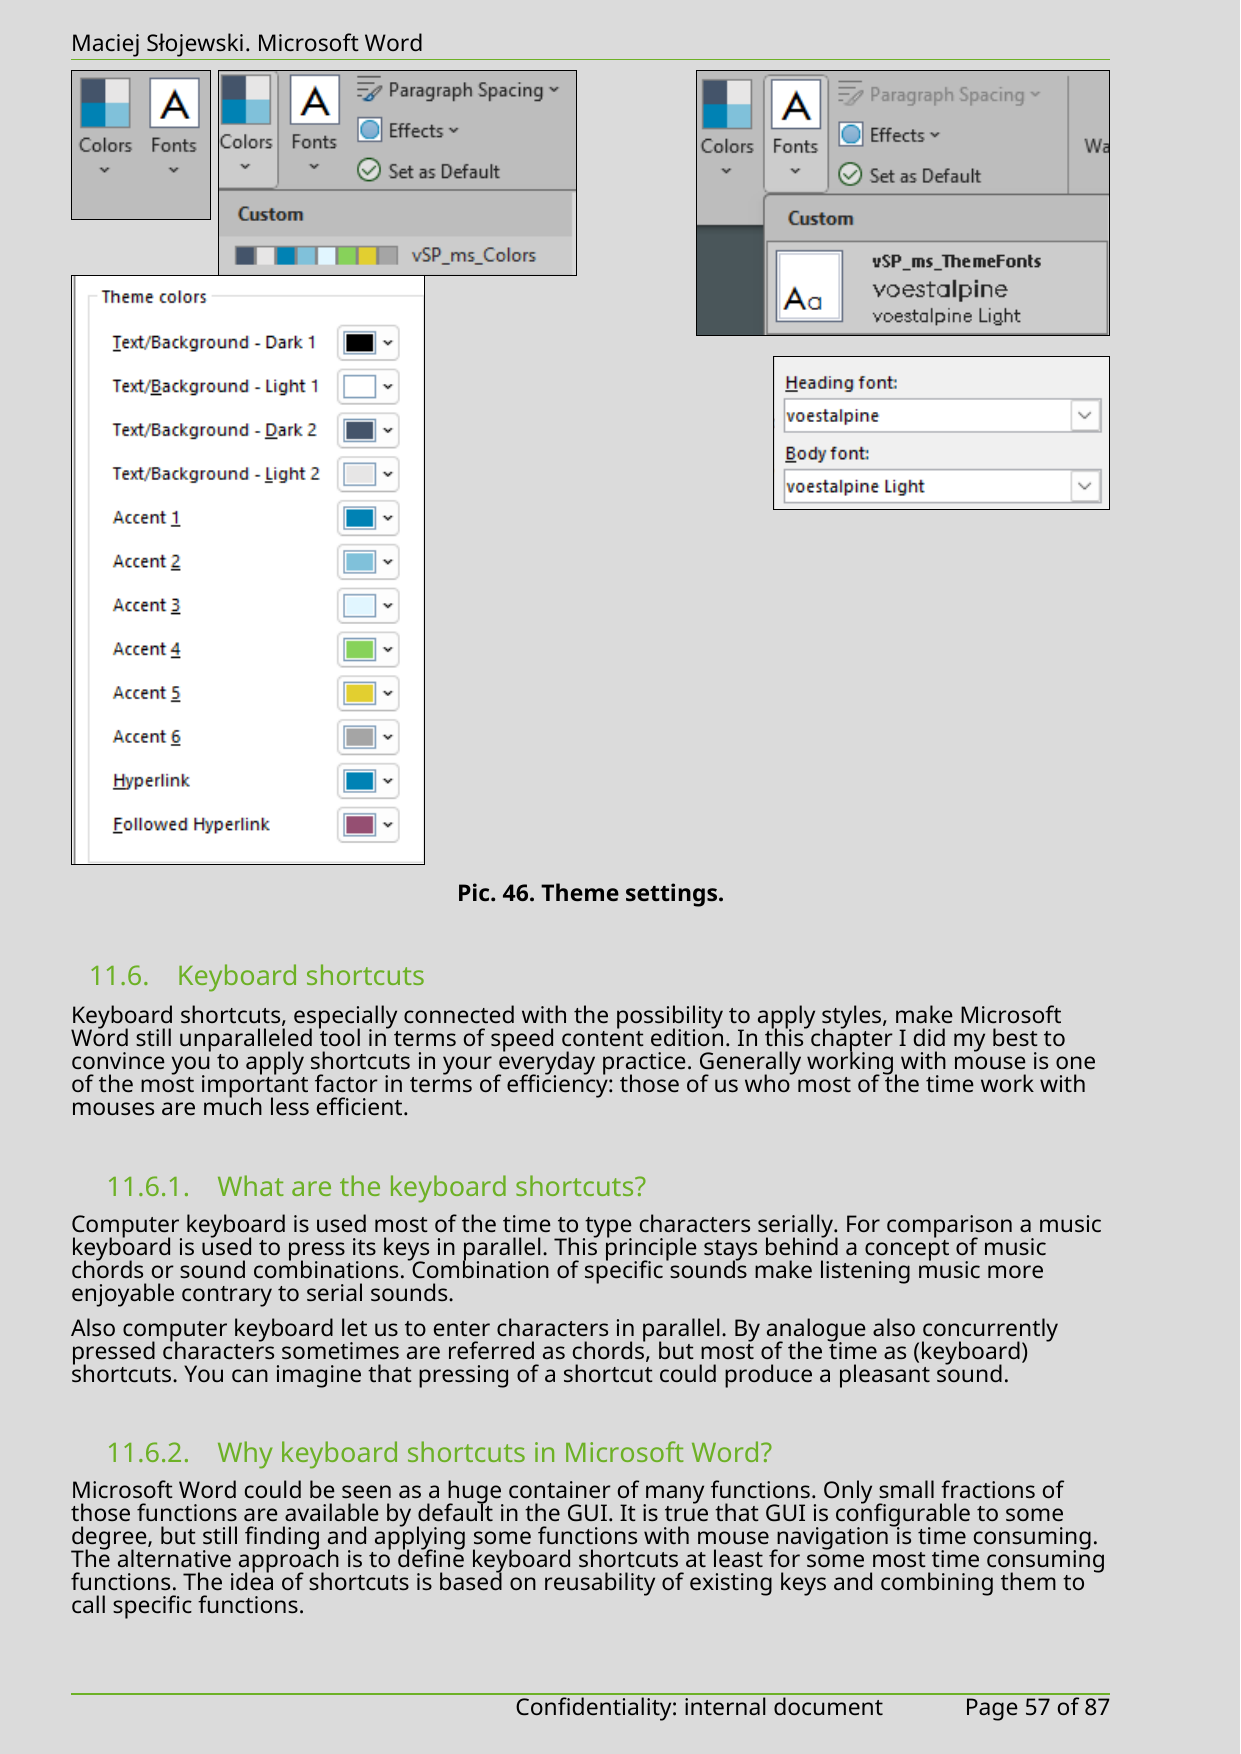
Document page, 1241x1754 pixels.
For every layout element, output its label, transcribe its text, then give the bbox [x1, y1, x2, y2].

text Microsoft Word could be seen as a huge container of many functions. Only small fractions of those functions are available by default in the GUI. It is true that GUI is configurable to some degree, but still finding and applying some functions with mouse navigation is time consuming. The alternative approach is to define keyboard shortcuts at least for some most time consuming functions. The idea of shortcuts is based on reusability of existing keys and combining them to call specific functions. [71, 1481, 1110, 1618]
text Computer keyboard is used most of the time to type characters serially. For comparison a music keyboard is used to press its keys in parallel. This principle stays behind a concept of music chords or sound combinations. Combination of specific sounds make listening music more enjoyable contrary to serial sounds. [71, 1214, 1110, 1306]
picture [774, 357, 1109, 509]
subtitle Why keyboard shortcuts in Microsoft Word? [106, 1441, 1110, 1468]
picture [72, 71, 210, 219]
subtitle Keyboard shortcuts [88, 956, 1110, 993]
picture [697, 71, 1109, 335]
picture [219, 71, 576, 275]
picture [72, 276, 424, 864]
subtitle What are the keyboard shortcuts? [106, 1174, 1110, 1201]
text Keyboard shortcuts, especially connected with the possibility to apply styles, make Microsoft Word still unparalleled tool in terms of speed content edition. In this chapter I did my best to convince you to apply shortcuts in your everyday practice. Generally working with mouse is one of the most important factor in terms of efficiency: those of us who most of the time work with mouses are much less efficient. [71, 1006, 1110, 1120]
text Pic. 46. Theme settings. [source: herein] [71, 883, 1110, 906]
text Also computer keyboard let us to enter characters in parallel. By analogue also concurrently pressed characters sometimes are referred as chords, but most of the time as (keyboard) shortcuts. You can imagine that pressing of a shortcut could produce a pleasant sound. [71, 1318, 1110, 1387]
